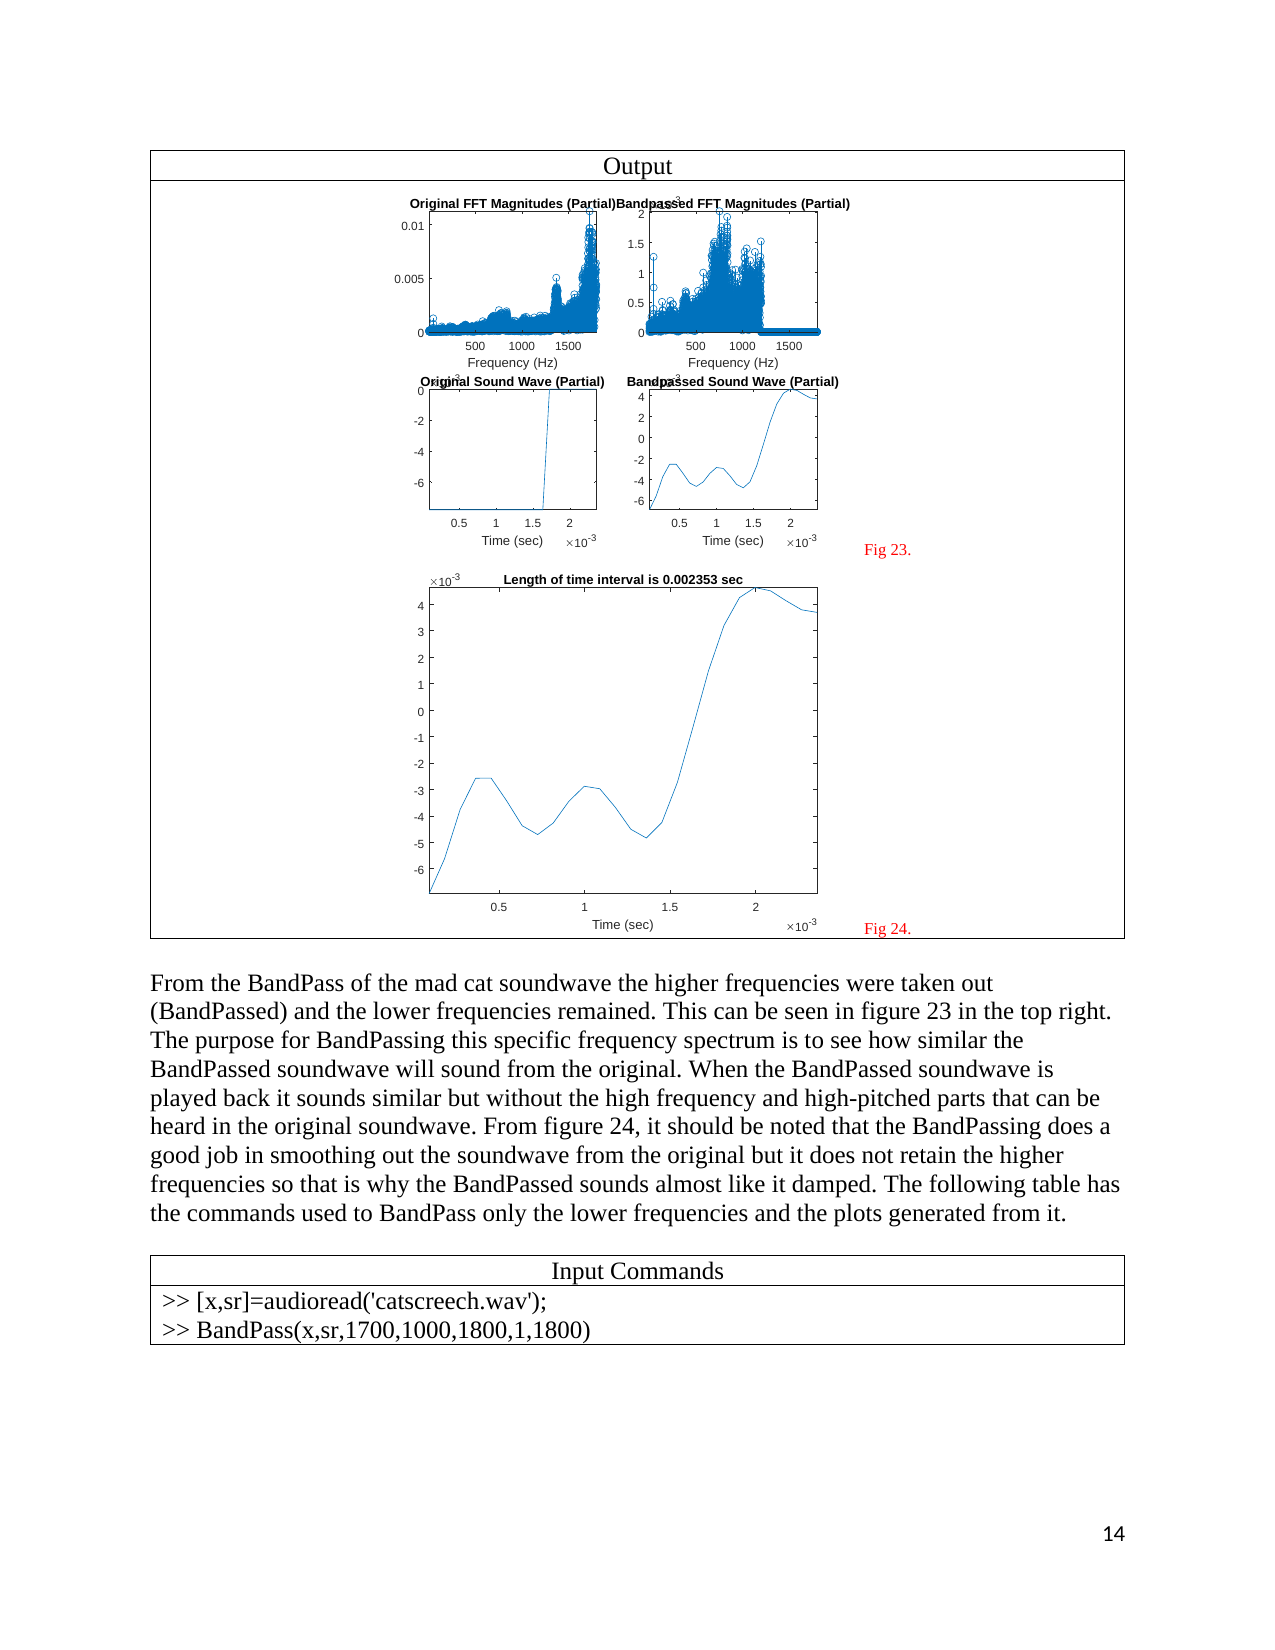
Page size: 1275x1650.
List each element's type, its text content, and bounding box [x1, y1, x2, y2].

table_header Input Commands [151, 1256, 1124, 1285]
text From the BandPass of the mad cat soundwave the higher frequencies were taken out (BandPassed) and the lower frequencies remained. This can be seen in figure 23 in the top right. The purpose for BandPassing this specific frequency spectrum is to see how similar the BandPassed soundwave will sound from the original. When the BandPassed soundwave is played back it sounds similar but without the high frequency and high-pitched parts that can be heard in the original soundwave. From figure 24, it should be noted that the BandPassing does a good job in smoothing out the soundwave from the original but it does not retain the higher frequencies so that is why the BandPassed sounds almost like it damped. The following table has the commands used to BandPass only the lower frequencies and the plots generated from it. [150, 968, 1125, 1226]
table_cell Fig 23. Fig 24. [151, 181, 1124, 938]
table_header Output [151, 151, 1124, 180]
table_cell >> [x,sr]=audioread('catscreech.wav'); >> BandPass(x,sr,1700,1000,1800,1,1800) [151, 1286, 1124, 1343]
